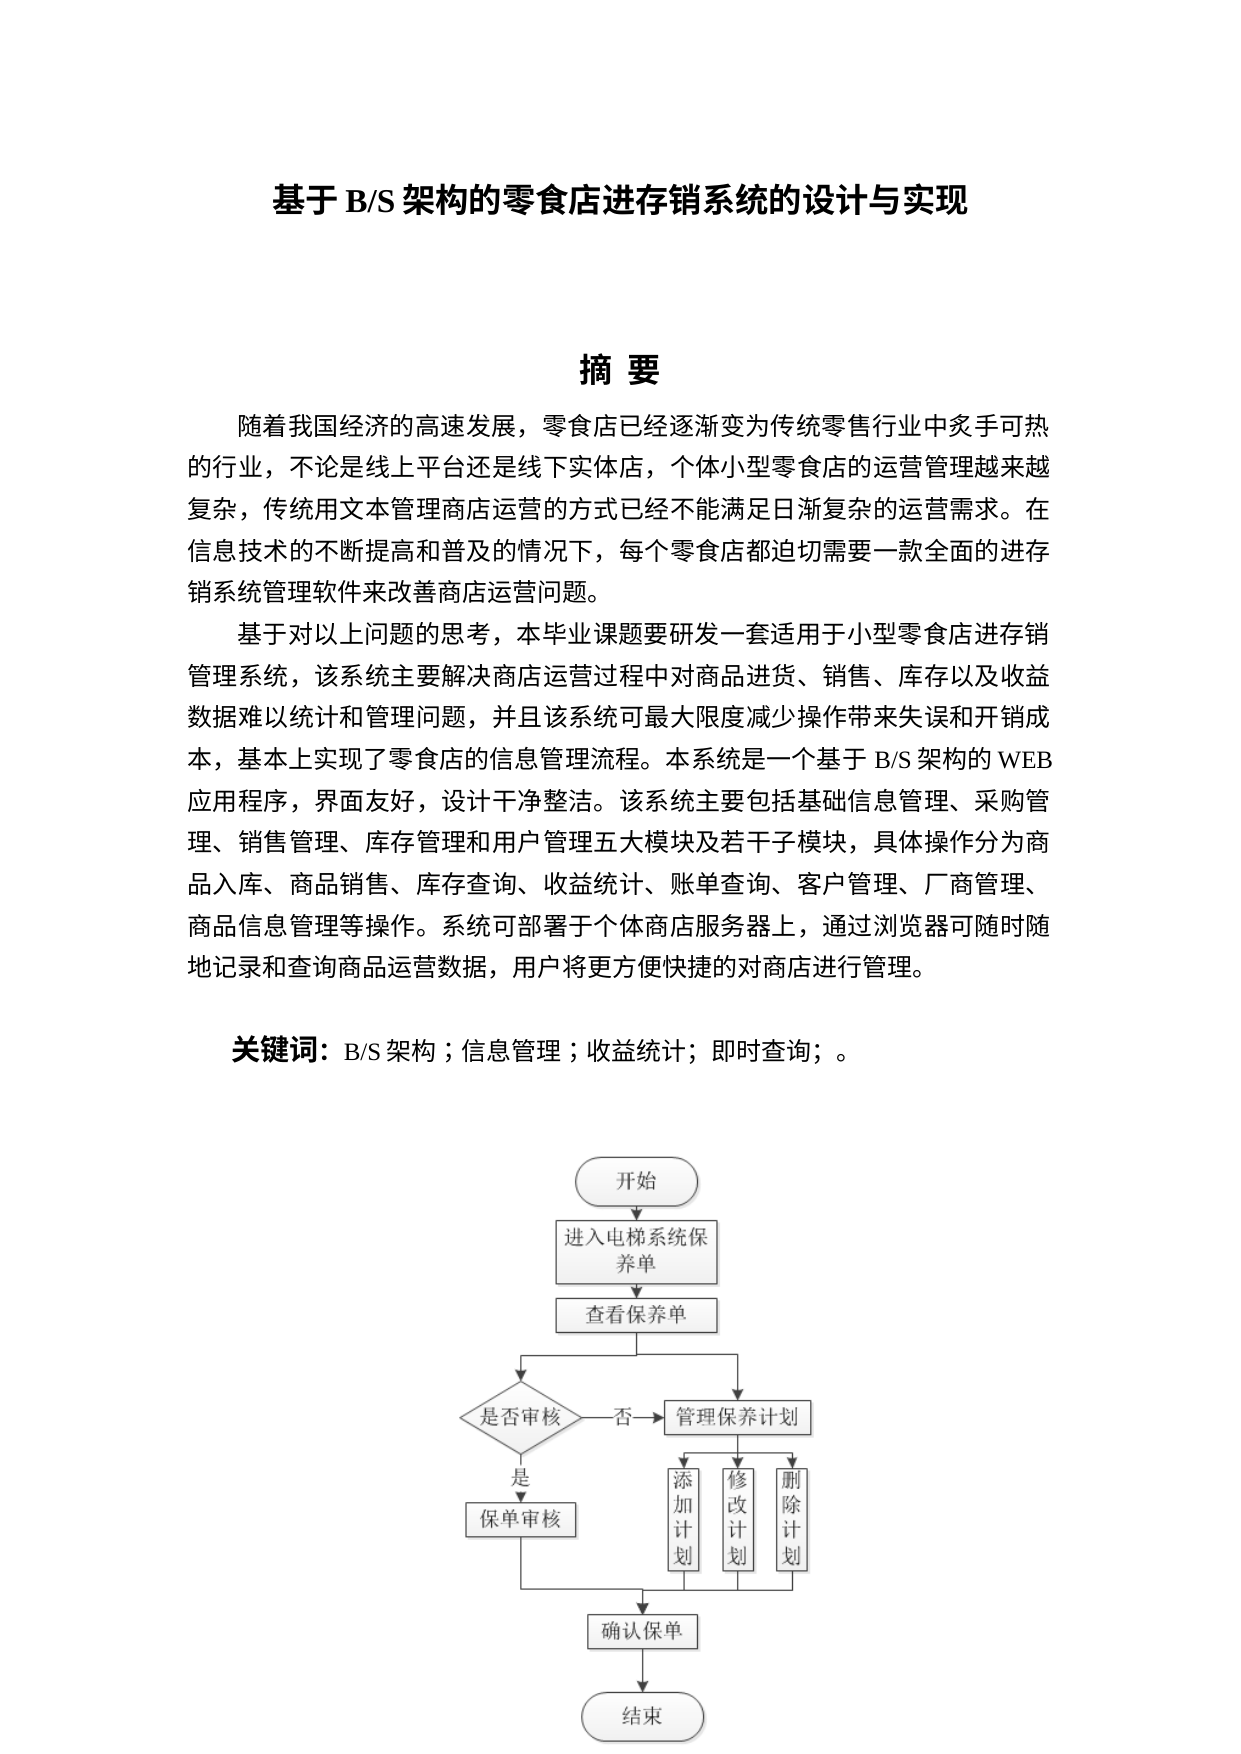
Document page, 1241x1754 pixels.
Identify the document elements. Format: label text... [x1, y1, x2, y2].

picture [418, 1152, 859, 1754]
text 关键词：B/S架构；信息管理；收益统计；即时查询；。 [187, 1027, 1053, 1068]
text 基于B/S架构的零食店进存销系统的设计与实现 [187, 164, 1053, 232]
text 摘 要 [187, 334, 1053, 402]
text 随着我国经济的高速发展，零食店已经逐渐变为传统零售行业中炙手可热的行业，不论是线上平台还是线下实体店，个体小型零食店的运营管理越来越复杂，传统用文本管理商店运营的方式已经不能满足日渐复杂的运营需求。在信息技术的不断提高和普及的情况下，每个零食店都迫切需要一款全面的进存销系统管理软件来改善商店运营问题。 [187, 402, 1053, 610]
text 基于对以上问题的思考，本毕业课题要研发一套适用于小型零食店进存销管理系统，该系统主要解决商店运营过程中对商品进货、销售、库存以及收益数据难以统计和管理问题，并且该系统可最大限度减少操作带来失误和开销成本，基本上实现了零食店的信息管理流程。本系统是一个基于B/S架构的WEB应用程序，界面友好，设计干净整洁。该系统主要包括基础信息管理、采购管理、销售管理、库存管理和用户管理五大模块及若干子模块，具体操作分为商品入库、商品销售、库存查询、收益统计、账单查询、客户管理、厂商管理、商品信息管理等操作。系统可部署于个体商店服务器上，通过浏览器可随时随地记录和查询商品运营数据，用户将更方便快捷的对商店进行管理。 [187, 610, 1053, 985]
